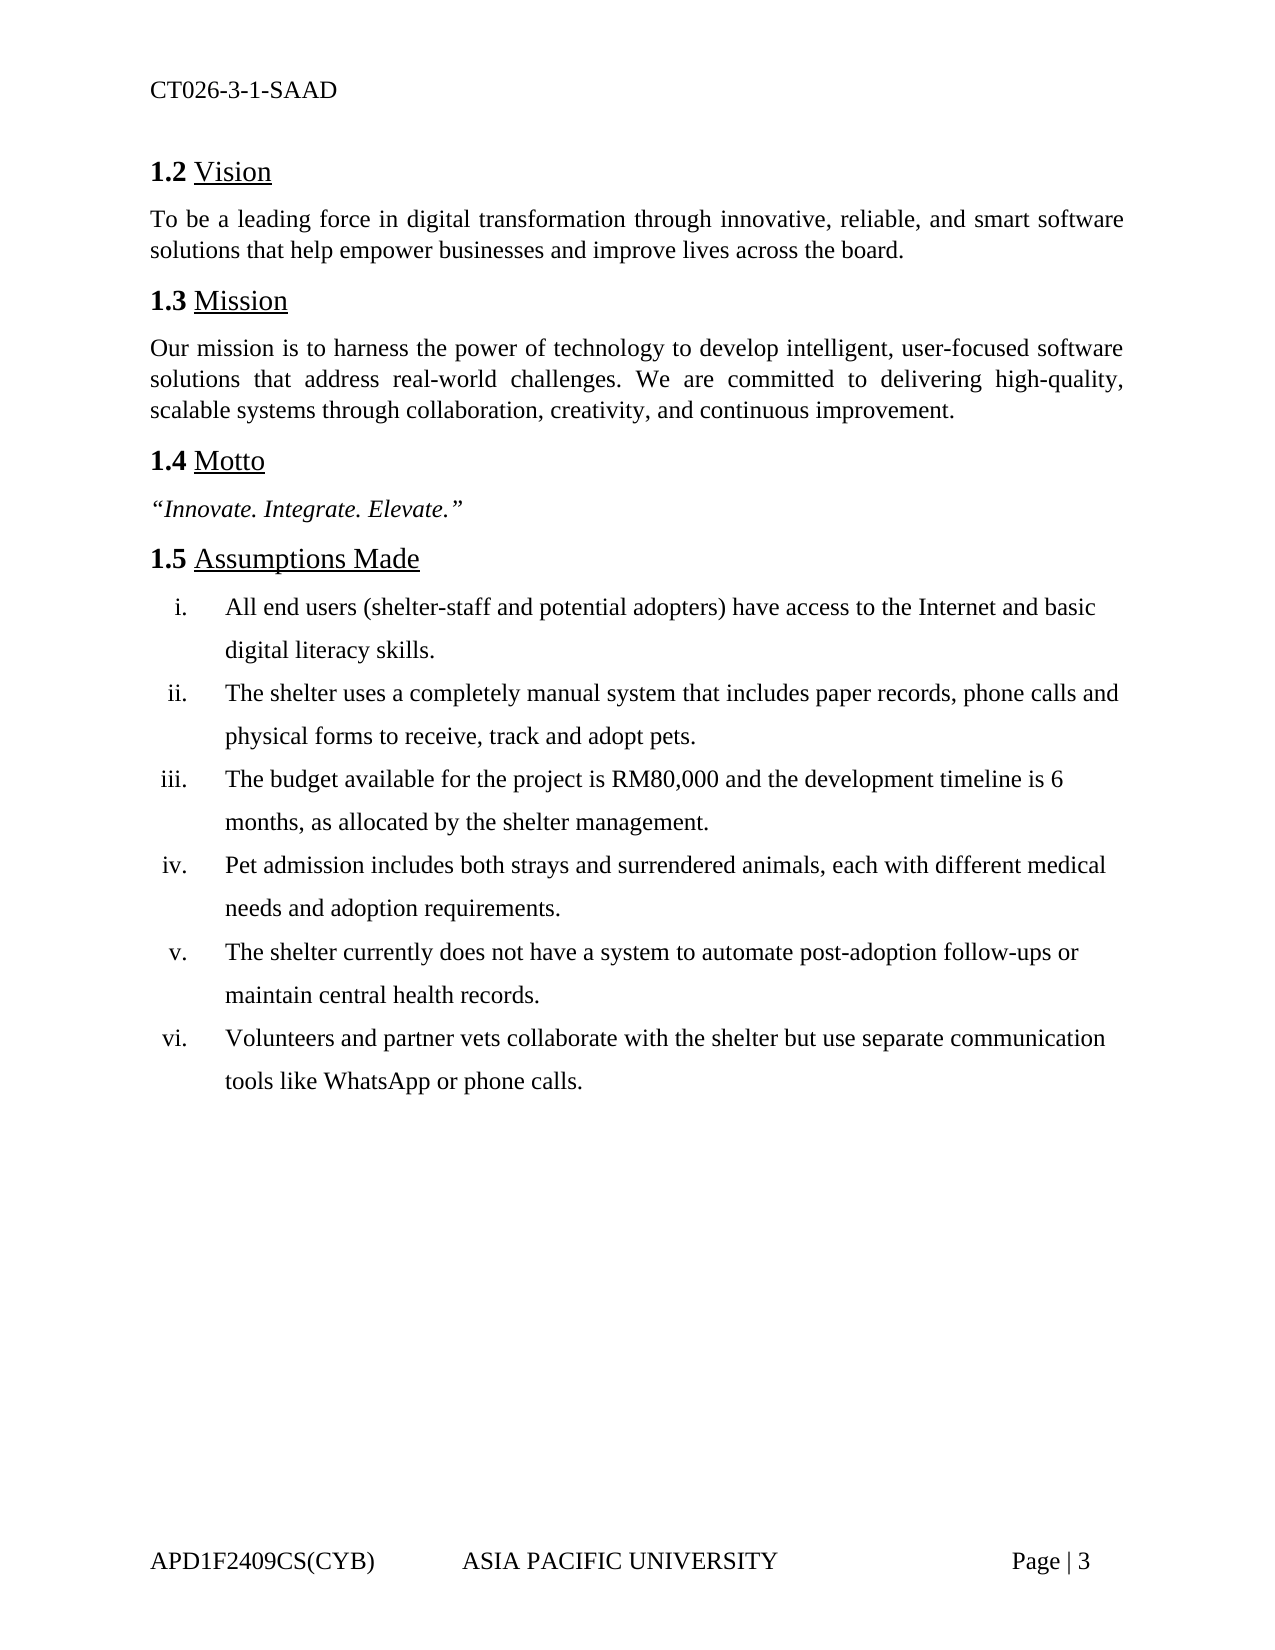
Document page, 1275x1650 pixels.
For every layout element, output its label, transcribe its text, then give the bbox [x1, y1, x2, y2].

subtitle 1.4 Motto [150, 443, 1125, 477]
list All end users (shelter-staff and potential adopters) have access to the Internet and basic digital literacy skills. [187, 592, 1125, 663]
text To be a leading force in digital transformation through innovative, reliable, and smart software solutions that help empower businesses and improve lives across the board. [150, 204, 1125, 264]
subtitle 1.5 Assumptions Made [150, 541, 1125, 575]
list The budget available for the project is RM80,000 and the development timeline is 6 months, as allocated by the shelter management. [187, 764, 1125, 836]
list The shelter uses a completely manual system that includes paper records, phone calls and physical forms to receive, track and adopt pets. [187, 678, 1125, 750]
text Our mission is to harness the power of technology to develop intelligent, user-focused software solutions that address real-world challenges. We are committed to delivering high-quality, scalable systems through collaboration, creativity, and continuous improvement. [150, 333, 1125, 424]
list Pet admission includes both strays and surrendered animals, each with different medical needs and adoption requirements. [187, 850, 1125, 922]
list Volunteers and partner vets collaborate with the shelter but use separate communication tools like WhatsApp or phone calls. [187, 1023, 1125, 1095]
list The shelter currently does not have a system to automate post-adoption follow-ups or maintain central health records. [187, 937, 1125, 1008]
subtitle 1.2 Vision [150, 154, 1125, 188]
subtitle 1.3 Mission [150, 283, 1125, 317]
text “Innovate. Integrate. Elevate.” [150, 494, 1125, 522]
